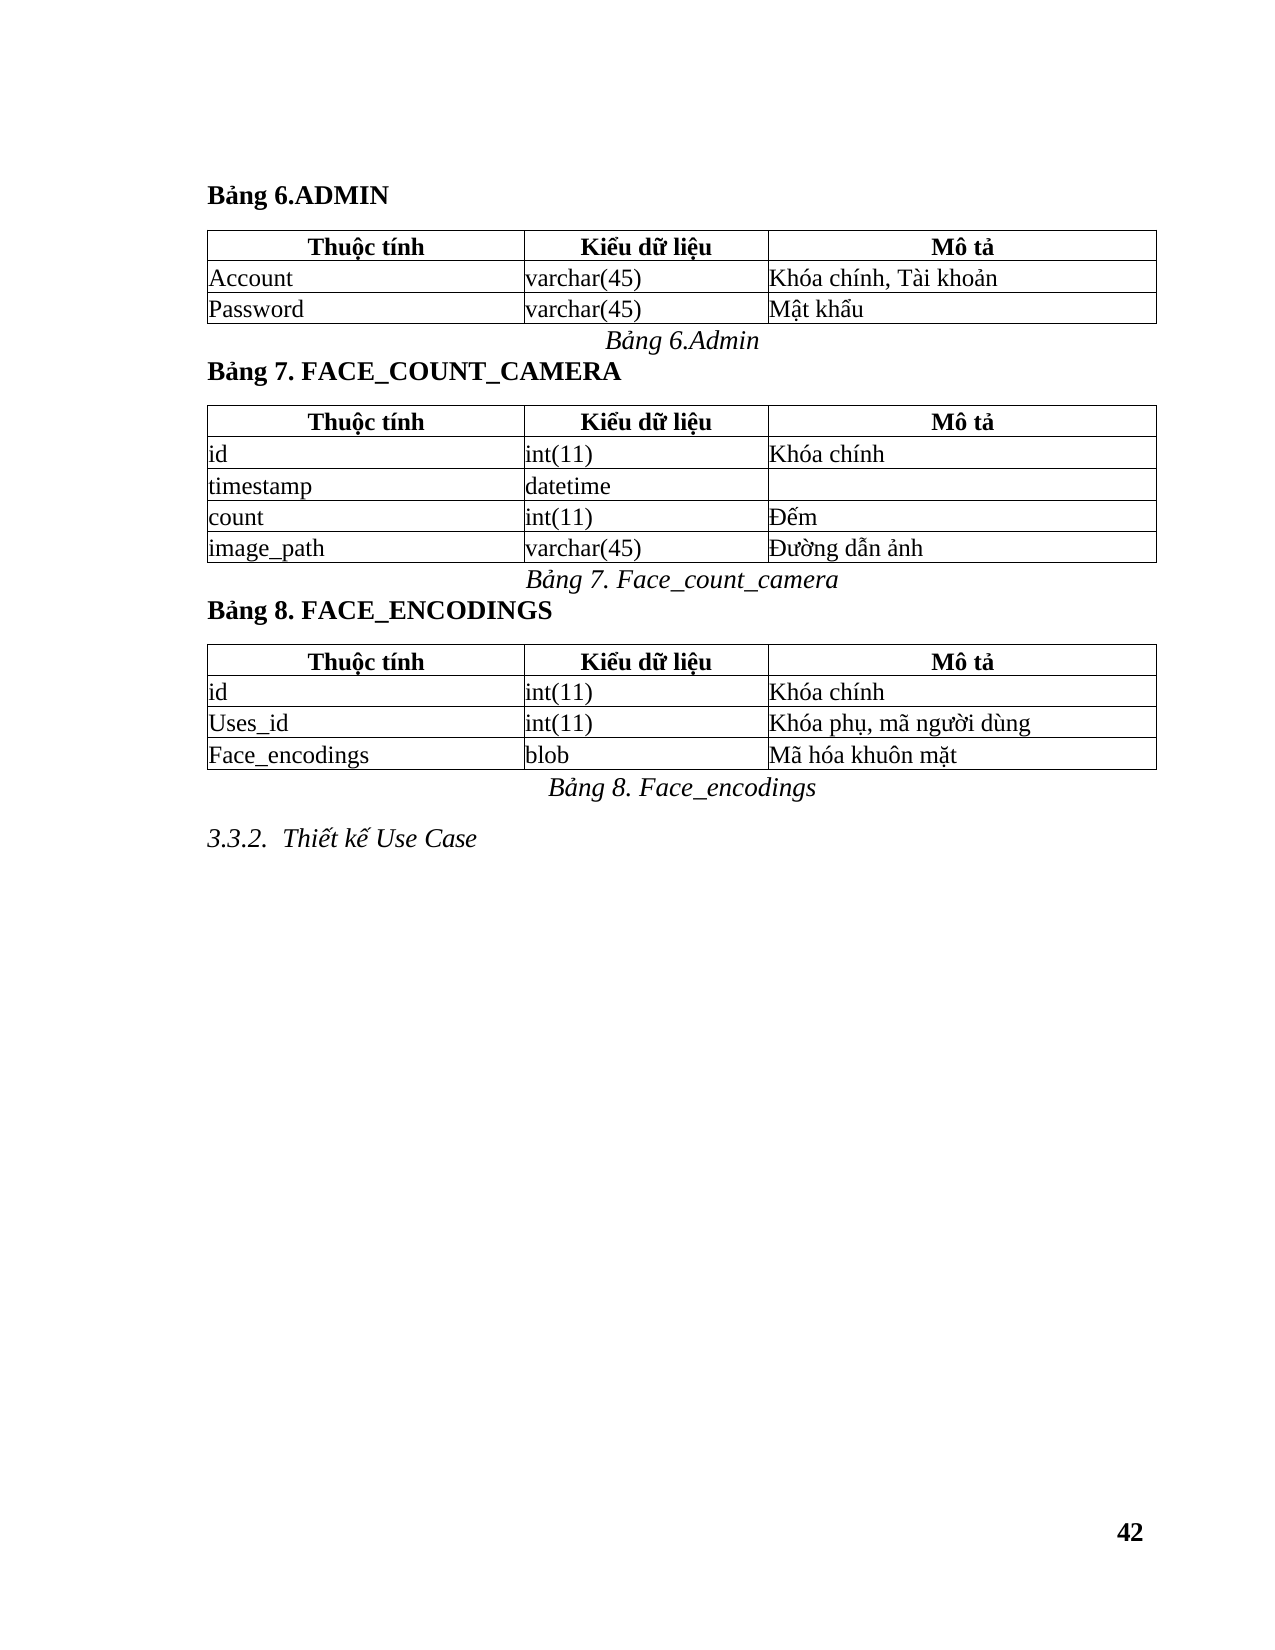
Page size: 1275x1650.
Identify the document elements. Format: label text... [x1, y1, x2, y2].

table_cell count [208, 501, 524, 531]
table_cell id [208, 676, 524, 706]
list Thiết kế Use Case [207, 822, 1244, 853]
table_cell Đường dẫn ảnh [769, 532, 1156, 562]
table_cell Khóa chính [769, 676, 1156, 706]
text Bảng 8. Face_encodings [203, 771, 1161, 802]
table_cell varchar(45) [525, 532, 768, 562]
table_header Thuộc tính [208, 231, 524, 260]
table_cell Mật khẩu [769, 293, 1156, 323]
table_cell Account [208, 261, 524, 292]
table_cell int(11) [525, 437, 768, 467]
table_cell Password [208, 293, 524, 323]
table_cell timestamp [208, 469, 524, 500]
table_cell image_path [208, 532, 524, 562]
table_cell int(11) [525, 676, 768, 706]
table_header Mô tả [769, 645, 1156, 675]
table_cell varchar(45) [525, 261, 768, 292]
table_cell Khóa chính [769, 437, 1156, 467]
text Bảng 6.ADMIN [207, 179, 1244, 210]
table_header Thuộc tính [208, 645, 524, 675]
table_cell Đếm [769, 501, 1156, 531]
table_header Kiểu dữ liệu [525, 231, 768, 260]
table_cell [769, 469, 1156, 500]
text Bảng 8. FACE_ENCODINGS [207, 594, 1244, 625]
table_cell id [208, 437, 524, 467]
table_cell blob [525, 738, 768, 768]
table_cell Uses_id [208, 707, 524, 737]
table_header Kiểu dữ liệu [525, 406, 768, 436]
table_cell Khóa phụ, mã người dùng [769, 707, 1156, 737]
table_cell int(11) [525, 707, 768, 737]
text Bảng 7. FACE_COUNT_CAMERA [207, 355, 1244, 386]
text Bảng 6.Admin [203, 324, 1161, 355]
table_cell Mã hóa khuôn mặt [769, 738, 1156, 768]
table_header Mô tả [769, 231, 1156, 260]
table_header Thuộc tính [208, 406, 524, 436]
table_header Mô tả [769, 406, 1156, 436]
table_cell int(11) [525, 501, 768, 531]
table_cell Face_encodings [208, 738, 524, 768]
table_cell Khóa chính, Tài khoản [769, 261, 1156, 292]
table_cell varchar(45) [525, 293, 768, 323]
text Bảng 7. Face_count_camera [203, 563, 1161, 594]
table_header Kiểu dữ liệu [525, 645, 768, 675]
table_cell datetime [525, 469, 768, 500]
